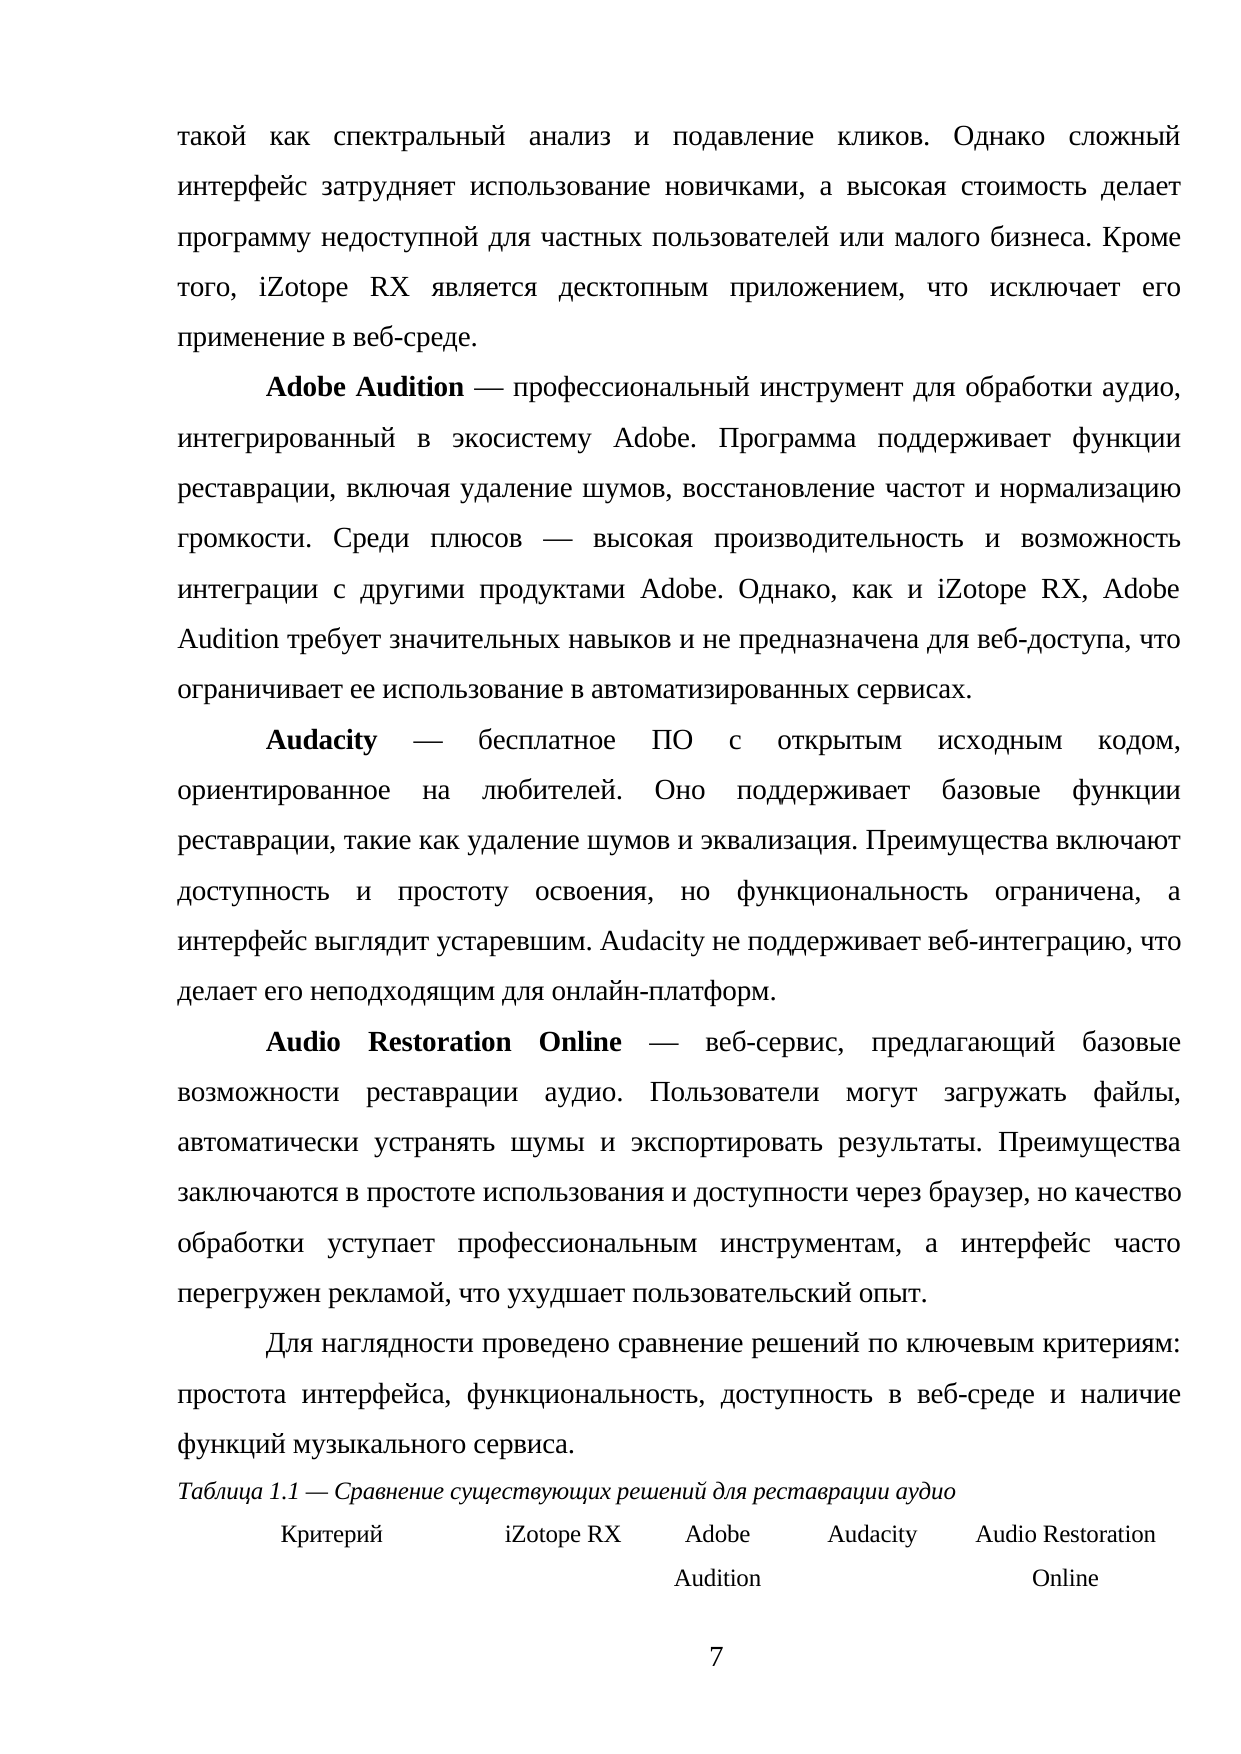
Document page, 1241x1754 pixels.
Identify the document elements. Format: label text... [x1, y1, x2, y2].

table_header Audio Restoration Online [950, 1520, 1181, 1608]
table_header Adobe Audition [640, 1520, 795, 1608]
table_header Критерий [177, 1520, 486, 1608]
table_header Audacity [795, 1520, 949, 1608]
text Audacity — бесплатное ПО с открытым исходным кодом, ориентированное на любителей. Оно поддерживает базовые функции реставрации, такие как удаление шумов и эквализация. Преимущества включают доступность и простоту освоения, но функциональность ограничена, а интерфейс выглядит устаревшим. Audacity не поддерживает веб-интеграцию, что делает его неподходящим для онлайн-платформ. [177, 722, 1181, 1007]
text Adobe Audition — профессиональный инструмент для обработки аудио, интегрированный в экосистему Adobe. Программа поддерживает функции реставрации, включая удаление шумов, восстановление частот и нормализацию громкости. Среди плюсов — высокая производительность и возможность интеграции с другими продуктами Adobe. Однако, как и iZotope RX, Adobe Audition требует значительных навыков и не предназначена для веб-доступа, что ограничивает ее использование в автоматизированных сервисах. [177, 369, 1181, 705]
text Audio Restoration Online — веб-сервис, предлагающий базовые возможности реставрации аудио. Пользователи могут загружать файлы, автоматически устранять шумы и экспортировать результаты. Преимущества заключаются в простоте использования и доступности через браузер, но качество обработки уступает профессиональным инструментам, а интерфейс часто перегружен рекламой, что ухудшает пользовательский опыт. [177, 1024, 1181, 1309]
text Таблица 1.1 — Сравнение существующих решений для реставрации аудио [177, 1476, 1181, 1505]
text Для наглядности проведено сравнение решений по ключевым критериям: простота интерфейса, функциональность, доступность в веб-среде и наличие функций музыкального сервиса. [177, 1326, 1181, 1460]
table_header iZotope RX [486, 1520, 640, 1608]
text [177, 118, 1181, 353]
